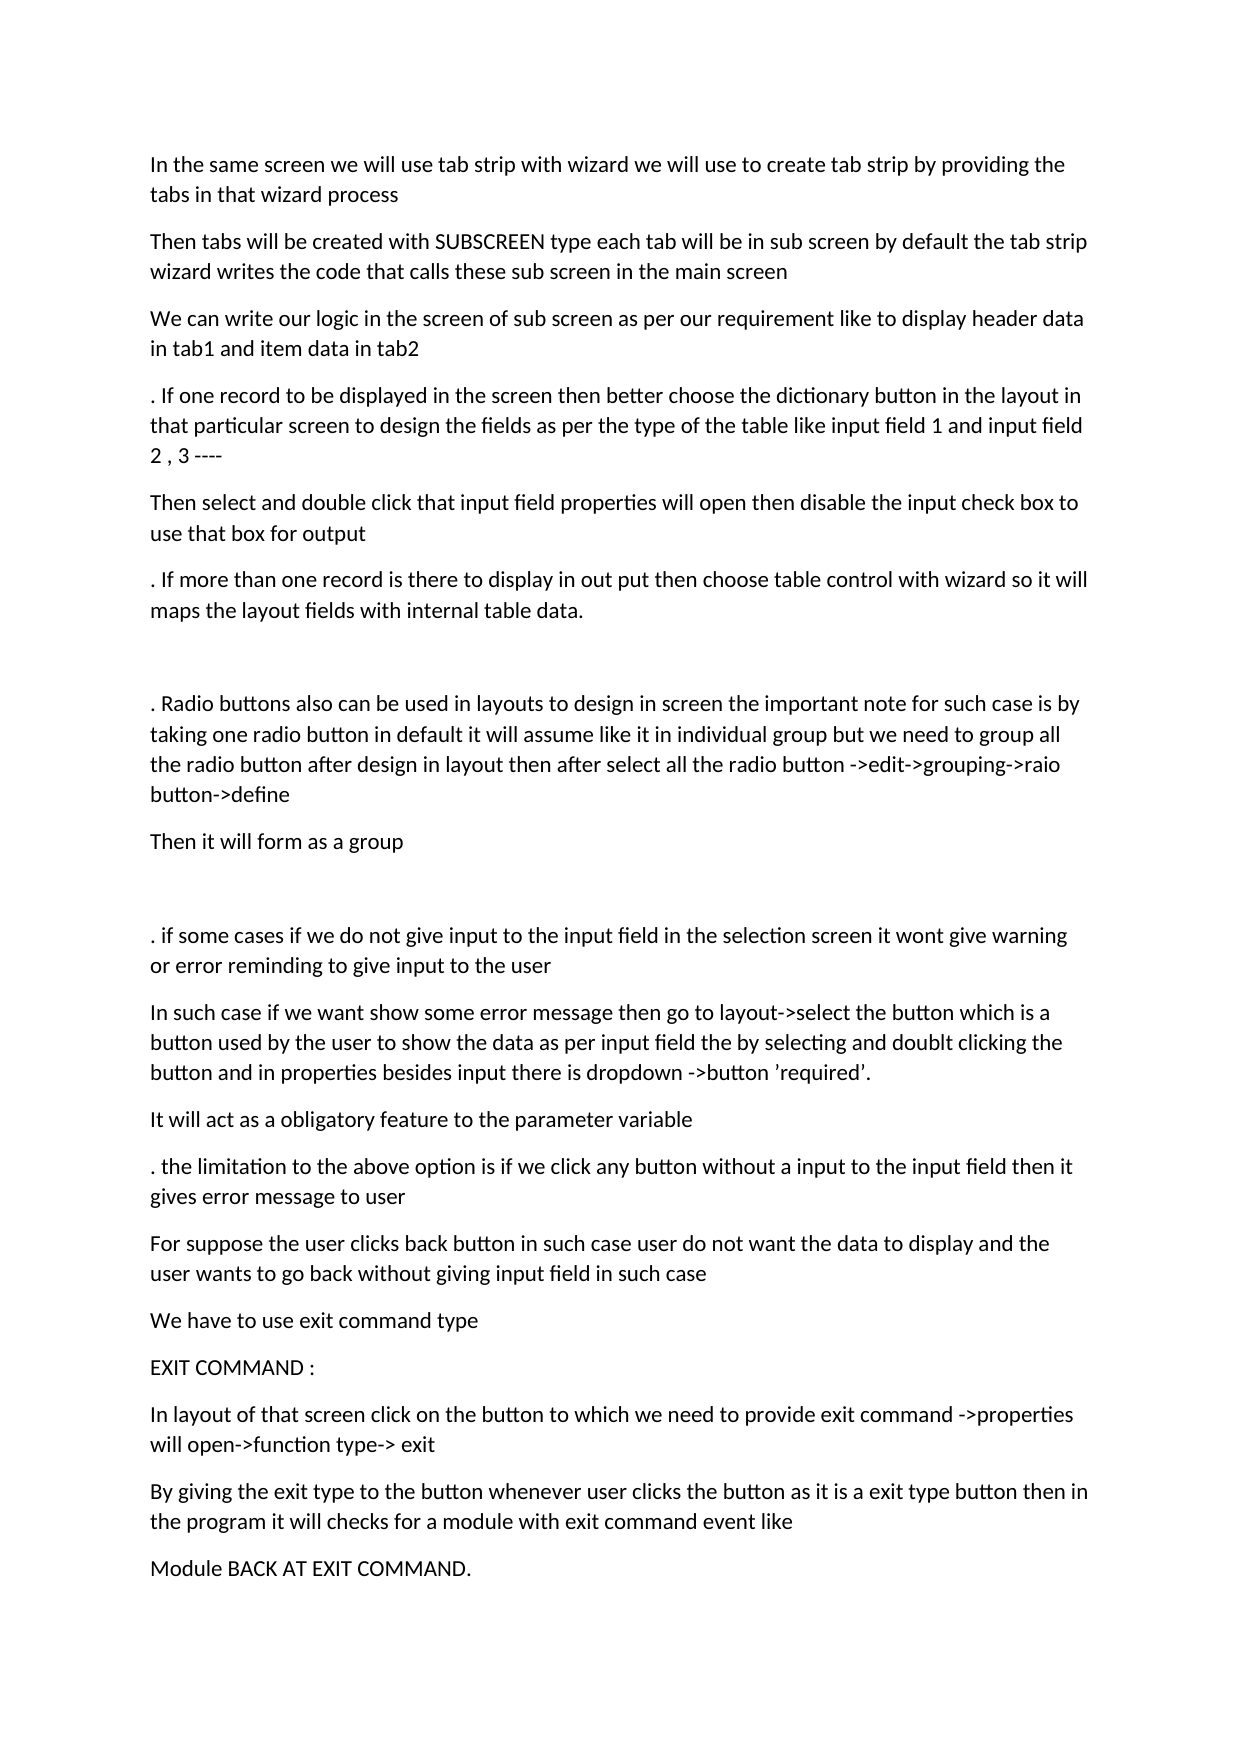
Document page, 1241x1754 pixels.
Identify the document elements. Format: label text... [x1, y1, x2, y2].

text In such case if we want show some error message then go to layout->select the button which is a button used by the user to show the data as per input field the by selecting and doublt clicking the button and in properties besides input there is dropdown ->button ’required’. [150, 998, 1090, 1086]
text . If more than one record is there to display in out put then choose table control with wizard so it will maps the layout fields with internal table data. [150, 566, 1090, 624]
text Module BACK AT EXIT COMMAND. [150, 1554, 1090, 1582]
text By giving the exit type to the button whenever user clicks the button as it is a exit type button then in the program it will checks for a module with exit command event like [150, 1477, 1090, 1535]
text . If one record to be displayed in the screen then better choose the dictionary button in the layout in that particular screen to design the fields as per the type of the table like input field 1 and input field 2 , 3 ---- [150, 381, 1090, 470]
text EXIT COMMAND : [150, 1353, 1090, 1381]
text . if some cases if we do not give input to the input field in the selection screen it wont give warning or error reminding to give input to the user [150, 921, 1090, 979]
text . Radio buttons also can be used in layouts to design in screen the important note for such case is by taking one radio button in default it will assume like it in individual group but we need to group all the radio button after design in layout then after select all the radio button ->edit->grouping->raio button->define [150, 689, 1090, 808]
text We can write our logic in the screen of sub screen as per our requirement like to display header data in tab1 and item data in tab2 [150, 304, 1090, 362]
text Then it will form as a group [150, 827, 1090, 855]
text For suppose the user clicks back button in such case user do not want the data to display and the user wants to go back without giving input field in such case [150, 1229, 1090, 1287]
text It will act as a obligatory feature to the parameter variable [150, 1105, 1090, 1133]
text . the limitation to the above option is if we click any button without a input to the input field then it gives error message to user [150, 1152, 1090, 1210]
text In layout of that screen click on the button to which we need to provide exit command ->properties will open->function type-> exit [150, 1400, 1090, 1458]
text We have to use exit command type [150, 1306, 1090, 1334]
text In the same screen we will use tab strip with wizard we will use to create tab strip by providing the tabs in that wizard process [150, 150, 1090, 208]
text Then tabs will be created with SUBSCREEN type each tab will be in sub screen by default the tab strip wizard writes the code that calls these sub screen in the main screen [150, 227, 1090, 285]
text Then select and double click that input field properties will open then disable the input check box to use that box for output [150, 488, 1090, 547]
